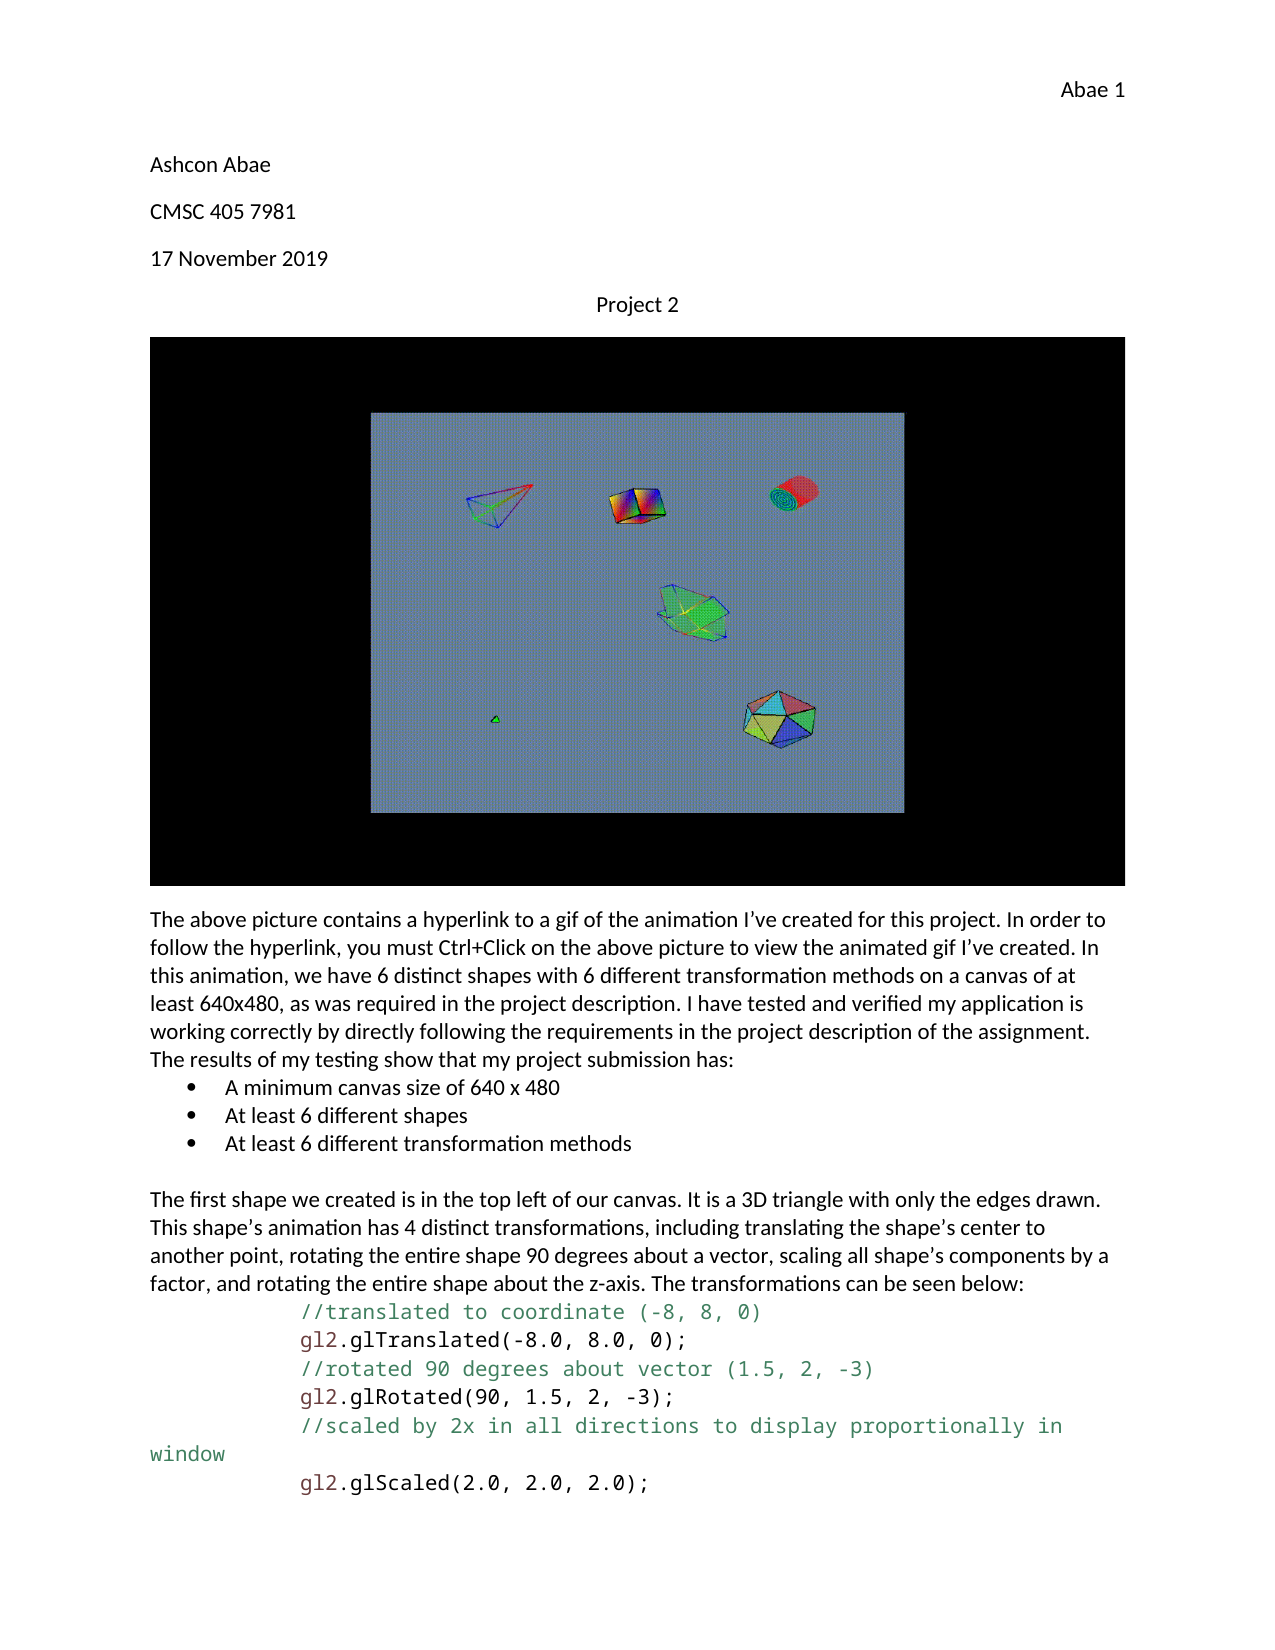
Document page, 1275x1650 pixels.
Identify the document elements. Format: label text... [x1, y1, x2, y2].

text //scaled by 2x in all directions to display proportionally in window [150, 1411, 1125, 1468]
list At least 6 different transformation methods [187, 1129, 1125, 1157]
text gl2.glRotated(90, 1.5, 2, -3); [150, 1382, 1125, 1411]
list A minimum canvas size of 640 x 480 [187, 1073, 1125, 1101]
text 17 November 2019 [150, 244, 1125, 272]
picture [150, 337, 1125, 886]
text gl2.glTranslated(-8.0, 8.0, 0); [150, 1326, 1125, 1354]
text CMSC 405 7981 [150, 197, 1125, 225]
text The above picture contains a hyperlink to a gif of the animation I’ve created for this project. In order to follow the hyperlink, you must Ctrl+Click on the above picture to view the animated gif I’ve created. In this animation, we have 6 distinct shapes with 6 different transformation methods on a canvas of at least 640x480, as was required in the project description. I have tested and verified my application is working correctly by directly following the requirements in the project description of the assignment. The results of my testing show that my project submission has: [150, 905, 1125, 1073]
text gl2.glScaled(2.0, 2.0, 2.0); [150, 1468, 1125, 1496]
text The first shape we created is in the top left of our canvas. It is a 3D triangle with only the edges drawn. This shape’s animation has 4 distinct transformations, including translating the shape’s center to another point, rotating the entire shape 90 degrees about a vector, scaling all shape’s components by a factor, and rotating the entire shape about the z-axis. The transformations can be seen below: [150, 1185, 1125, 1297]
text //rotated 90 degrees about vector (1.5, 2, -3) [150, 1354, 1125, 1382]
text Ashcon Abae [150, 150, 1125, 178]
text //translated to coordinate (-8, 8, 0) [225, 1297, 1125, 1326]
text Project 2 [150, 291, 1125, 319]
list At least 6 different shapes [187, 1101, 1125, 1129]
